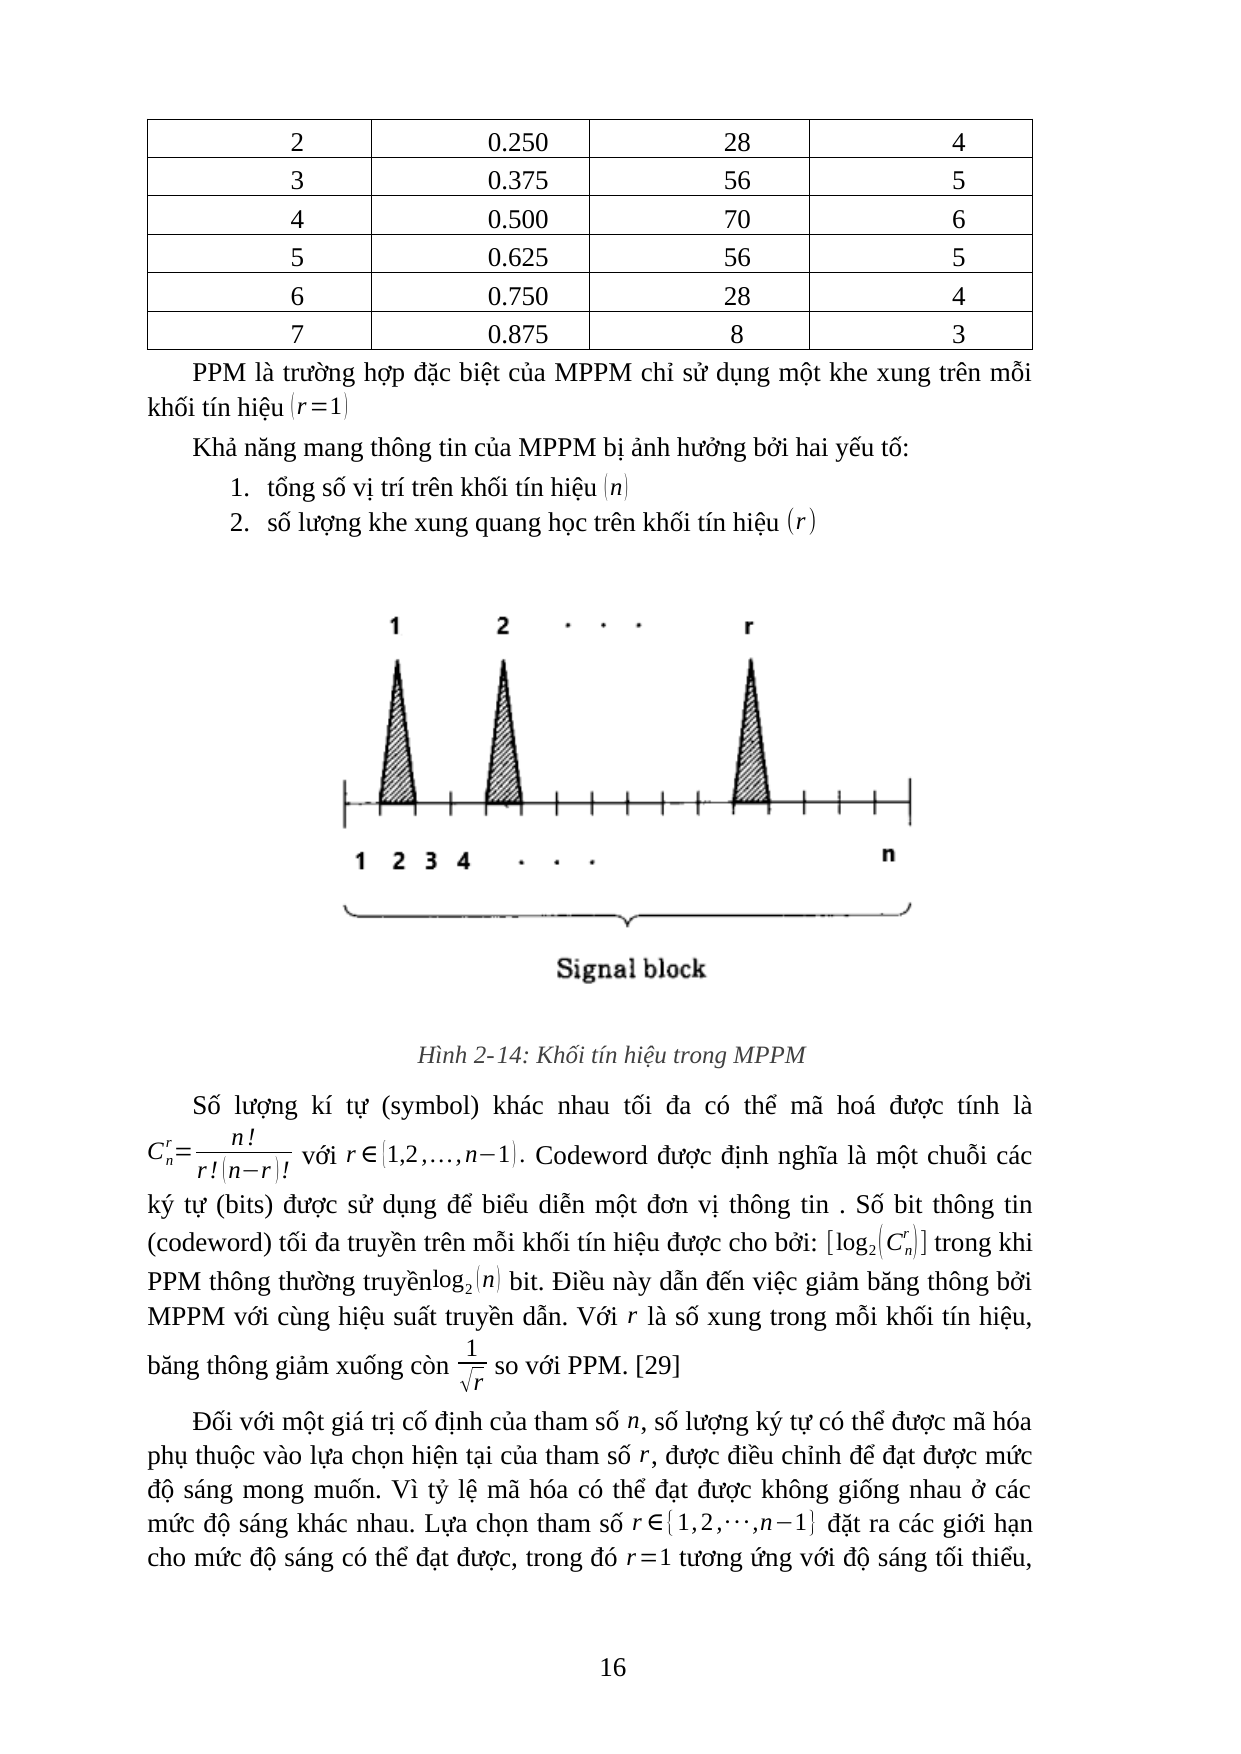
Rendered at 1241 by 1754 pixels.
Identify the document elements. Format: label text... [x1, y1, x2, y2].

table_cell 0.375 [372, 158, 589, 195]
text Số lượng kí tự (symbol) khác nhau tối đa có thể mã hoá được tính là với Codeword được định nghĩa là một chuỗi các ký tự (bits) được sử dụng để biểu diễn một đơn vị thông tin . Số bit thông tin (codeword) tối đa truyền trên mỗi khối tín hiệu được cho bởi: trong khi PPM thông thường truyền bit. Điều này dẫn đến việc giảm băng thông bởi MPPM với cùng hiệu suất truyền dẫn. Với là số xung trong mỗi khối tín hiệu, băng thông giảm xuống còn so với PPM. [147, 1089, 1033, 1395]
table_cell 2 [148, 120, 371, 157]
table_cell 7 [148, 312, 371, 349]
table_cell 4 [810, 120, 1032, 157]
table_cell 70 [590, 196, 809, 234]
list tổng số vị trí trên khối tín hiệu [229, 471, 1033, 503]
text Khả năng mang thông tin của MPPM bị ảnh hưởng bởi hai yếu tố: [147, 431, 1033, 462]
table_cell 4 [810, 273, 1032, 311]
table_cell 0.250 [372, 120, 589, 157]
table_cell 0.625 [372, 235, 589, 272]
table_cell 56 [590, 158, 809, 195]
table_cell 8 [590, 312, 809, 349]
list số lượng khe xung quang học trên khối tín hiệu [229, 506, 1033, 537]
table_cell 56 [590, 235, 809, 272]
table_cell 28 [590, 273, 809, 311]
table_cell 6 [148, 273, 371, 311]
table_cell 3 [810, 312, 1032, 349]
table_cell 0.750 [372, 273, 589, 311]
table_cell 5 [148, 235, 371, 272]
table_cell 28 [590, 120, 809, 157]
table_cell 3 [148, 158, 371, 195]
table_cell 6 [810, 196, 1032, 234]
picture [229, 546, 1096, 1031]
text PPM là trường hợp đặc biệt của MPPM chỉ sử dụng một khe xung trên mỗi khối tín hiệu [147, 356, 1033, 422]
table_cell 5 [810, 158, 1032, 195]
table_cell 0.500 [372, 196, 589, 234]
table_cell 4 [148, 196, 371, 234]
table_cell 5 [810, 235, 1032, 272]
table_cell 0.875 [372, 312, 589, 349]
